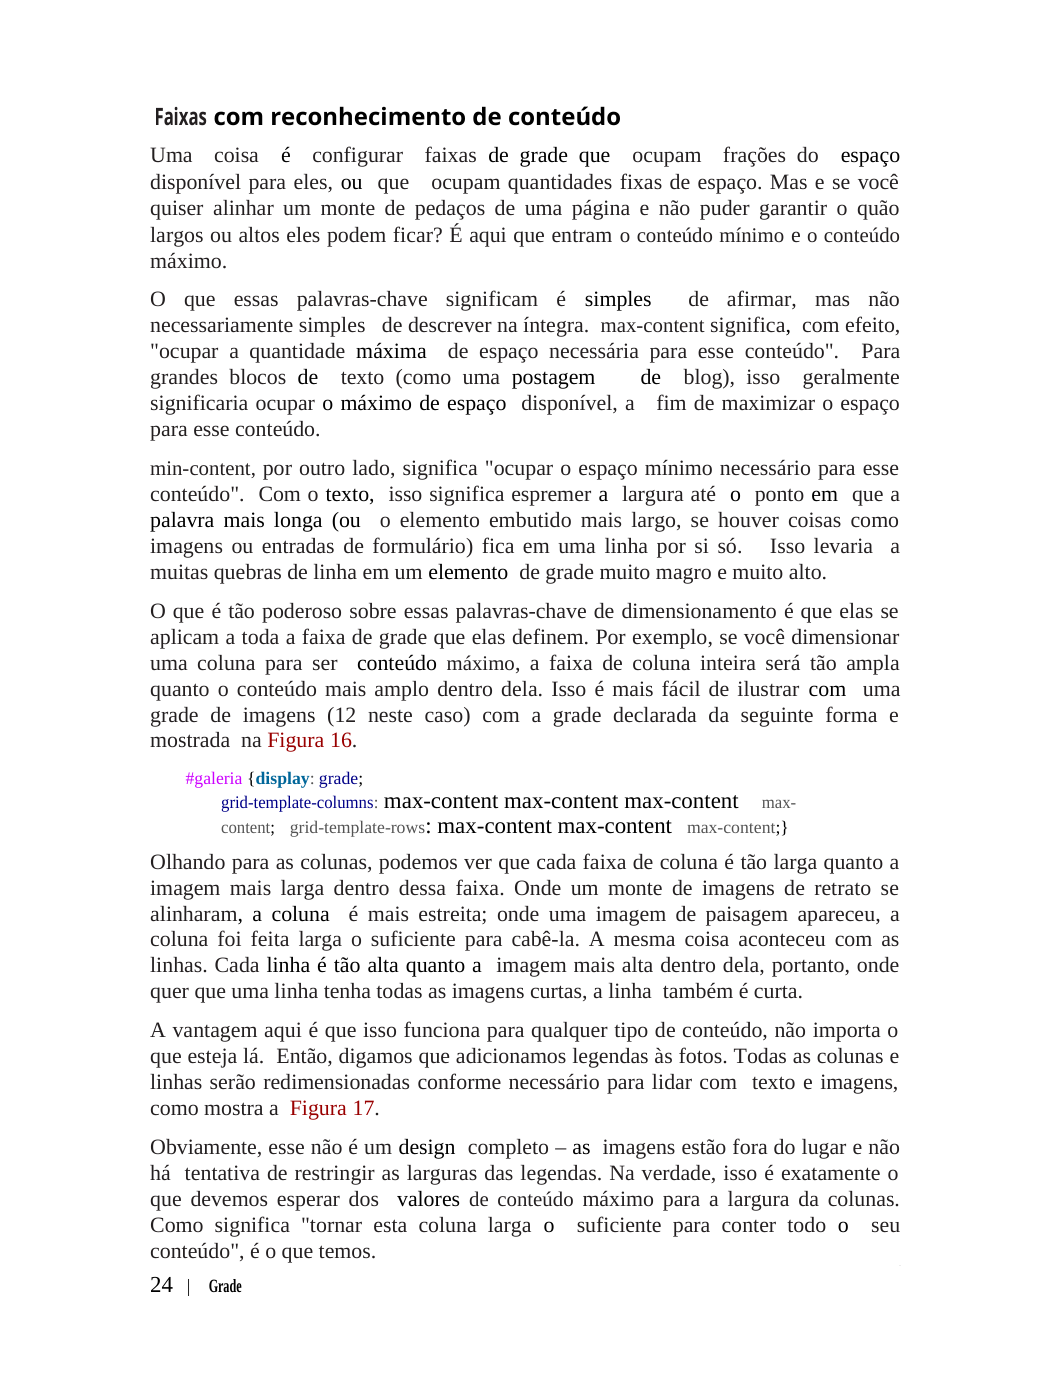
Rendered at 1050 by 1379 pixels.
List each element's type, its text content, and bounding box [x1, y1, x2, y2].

text grid-template-columns: max-content max-content max-content max-content; grid-template-rows: max-content max-content max-content;} [221, 789, 850, 838]
subtitle Faixas com reconhecimento de conteúdo [150, 100, 989, 133]
text min-content, por outro lado, significa "ocupar o espaço mínimo necessário para esse conteúdo". Com o texto, isso significa espremer a largura até o ponto em que a palavra mais longa (ou o elemento embutido mais largo, se houver coisas como imagens ou entradas de formulário) fica em uma linha por si só. Isso levaria a muitas quebras de linha em um elemento de grade muito magro e muito alto. [150, 455, 900, 584]
text O que é tão poderoso sobre essas palavras-chave de dimensionamento é que elas se aplicam a toda a faixa de grade que elas definem. Por exemplo, se você dimensionar uma coluna para ser conteúdo máximo, a faixa de coluna inteira será tão ampla quanto o conteúdo mais amplo dentro dela. Isso é mais fácil de ilustrar com uma grade de imagens (12 neste caso) com a grade declarada da seguinte forma e mostrada na Figura 16. [150, 598, 900, 753]
text A vantagem aqui é que isso funciona para qualquer tipo de conteúdo, não importa o que esteja lá. Então, digamos que adicionamos legendas às fotos. Todas as colunas e linhas serão redimensionadas conforme necessário para lidar com texto e imagens, como mostra a Figura 17. [150, 1017, 900, 1120]
text O que essas palavras-chave significam é simples de afirmar, mas não necessariamente simples de descrever na íntegra. max-content significa, com efeito, "ocupar a quantidade máxima de espaço necessária para esse conteúdo". Para grandes blocos de texto (como uma postagem de blog), isso geralmente significaria ocupar o máximo de espaço disponível, a fim de maximizar o espaço para esse conteúdo. [150, 286, 900, 441]
text Uma coisa é configurar faixas de grade que ocupam frações do espaço disponível para eles, ou que ocupam quantidades fixas de espaço. Mas e se você quiser alinhar um monte de pedaços de uma página e não puder garantir o quão largos ou altos eles podem ficar? É aqui que entram o conteúdo mínimo e o conteúdo máximo. [150, 142, 900, 273]
text #galeria {display: grade; [185, 767, 989, 789]
text Obviamente, esse não é um design completo – as imagens estão fora do lugar e não há tentativa de restringir as larguras das legendas. Na verdade, isso é exatamente o que devemos esperar dos valores de conteúdo máximo para a largura da colunas. Como significa "tornar esta coluna larga o suficiente para conter todo o seu conteúdo", é o que temos. [150, 1134, 900, 1263]
text Olhando para as colunas, podemos ver que cada faixa de coluna é tão larga quanto a imagem mais larga dentro dessa faixa. Onde um monte de imagens de retrato se alinharam, a coluna é mais estreita; onde uma imagem de paisagem apareceu, a coluna foi feita larga o suficiente para cabê-la. A mesma coisa aconteceu com as linhas. Cada linha é tão alta quanto a imagem mais alta dentro dela, portanto, onde quer que uma linha tenha todas as imagens curtas, a linha também é curta. [150, 849, 900, 1003]
